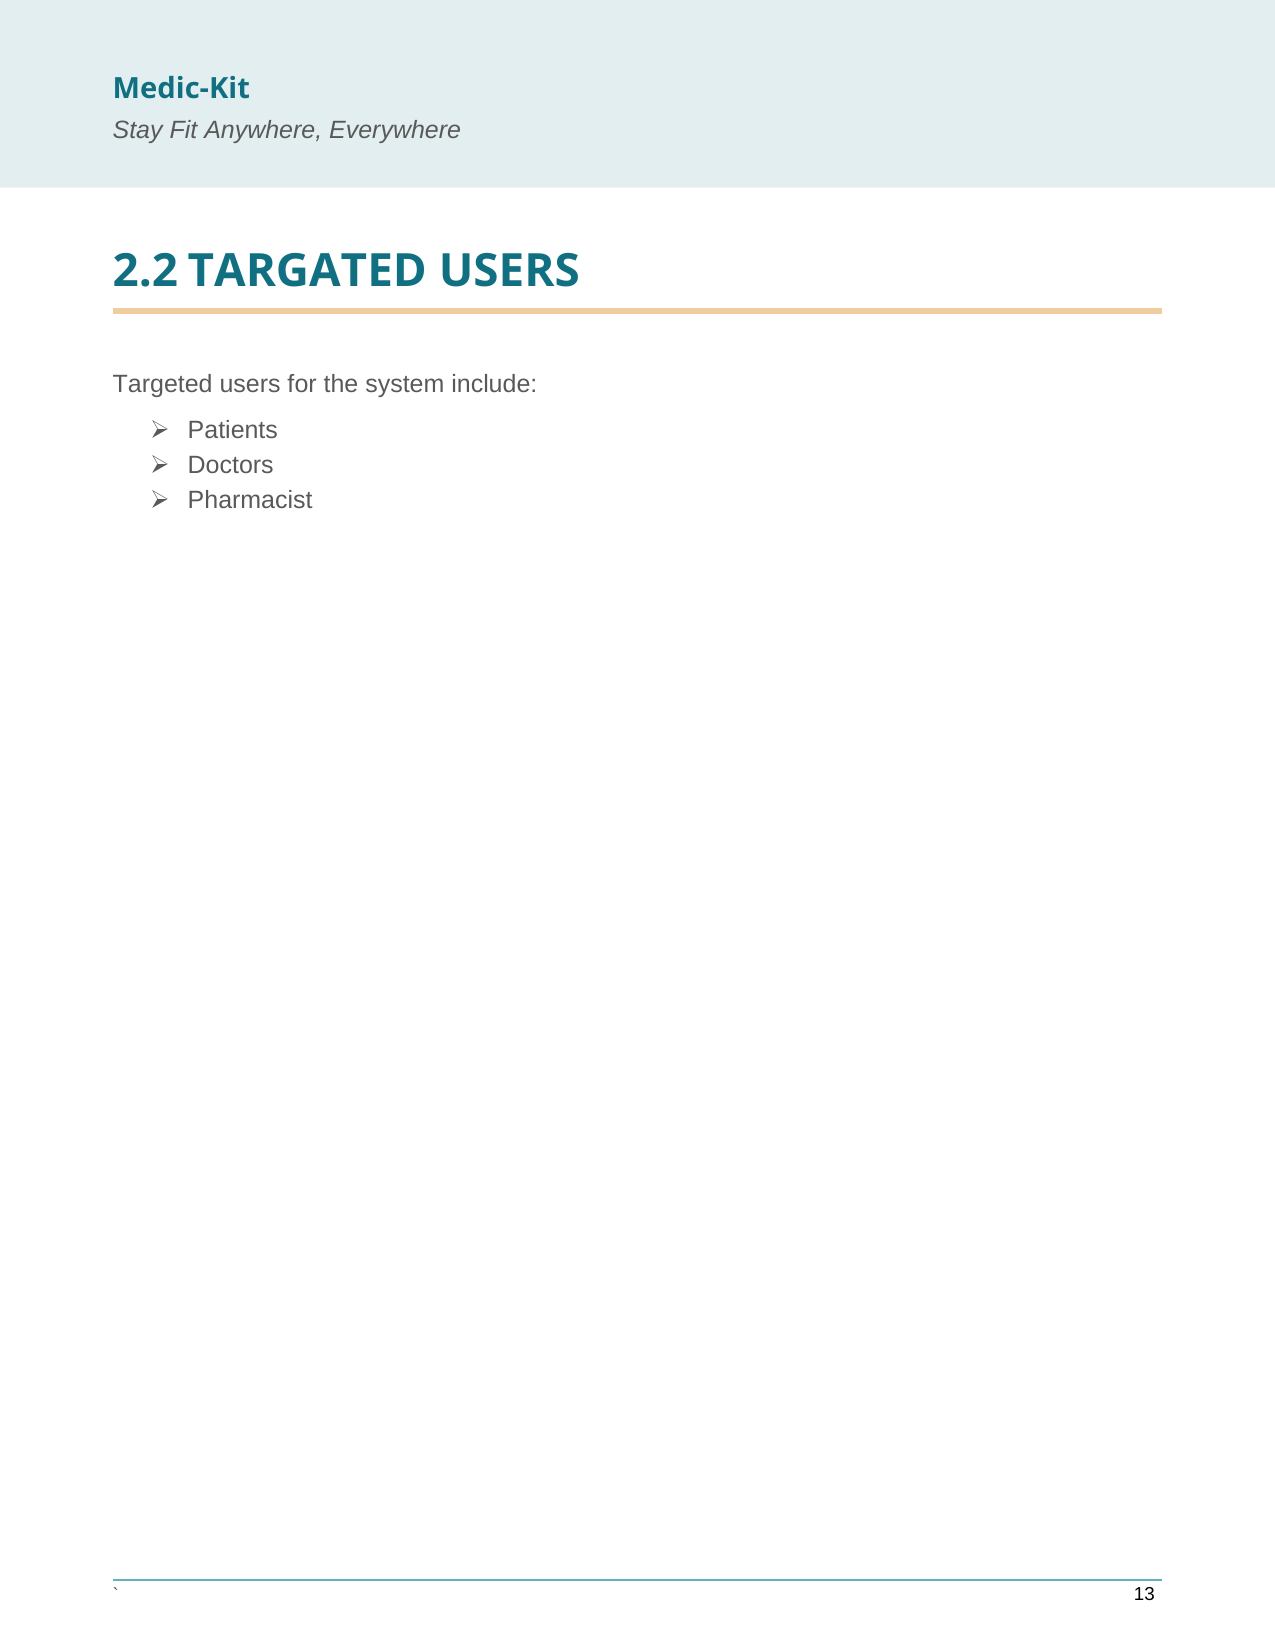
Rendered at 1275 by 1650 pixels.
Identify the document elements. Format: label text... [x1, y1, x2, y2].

text Targeted users for the system include: [112, 368, 1162, 397]
subtitle targated users [112, 237, 1162, 314]
list Doctors [150, 450, 1162, 479]
list Patients [150, 416, 1162, 444]
list Pharmacist [150, 485, 1162, 513]
